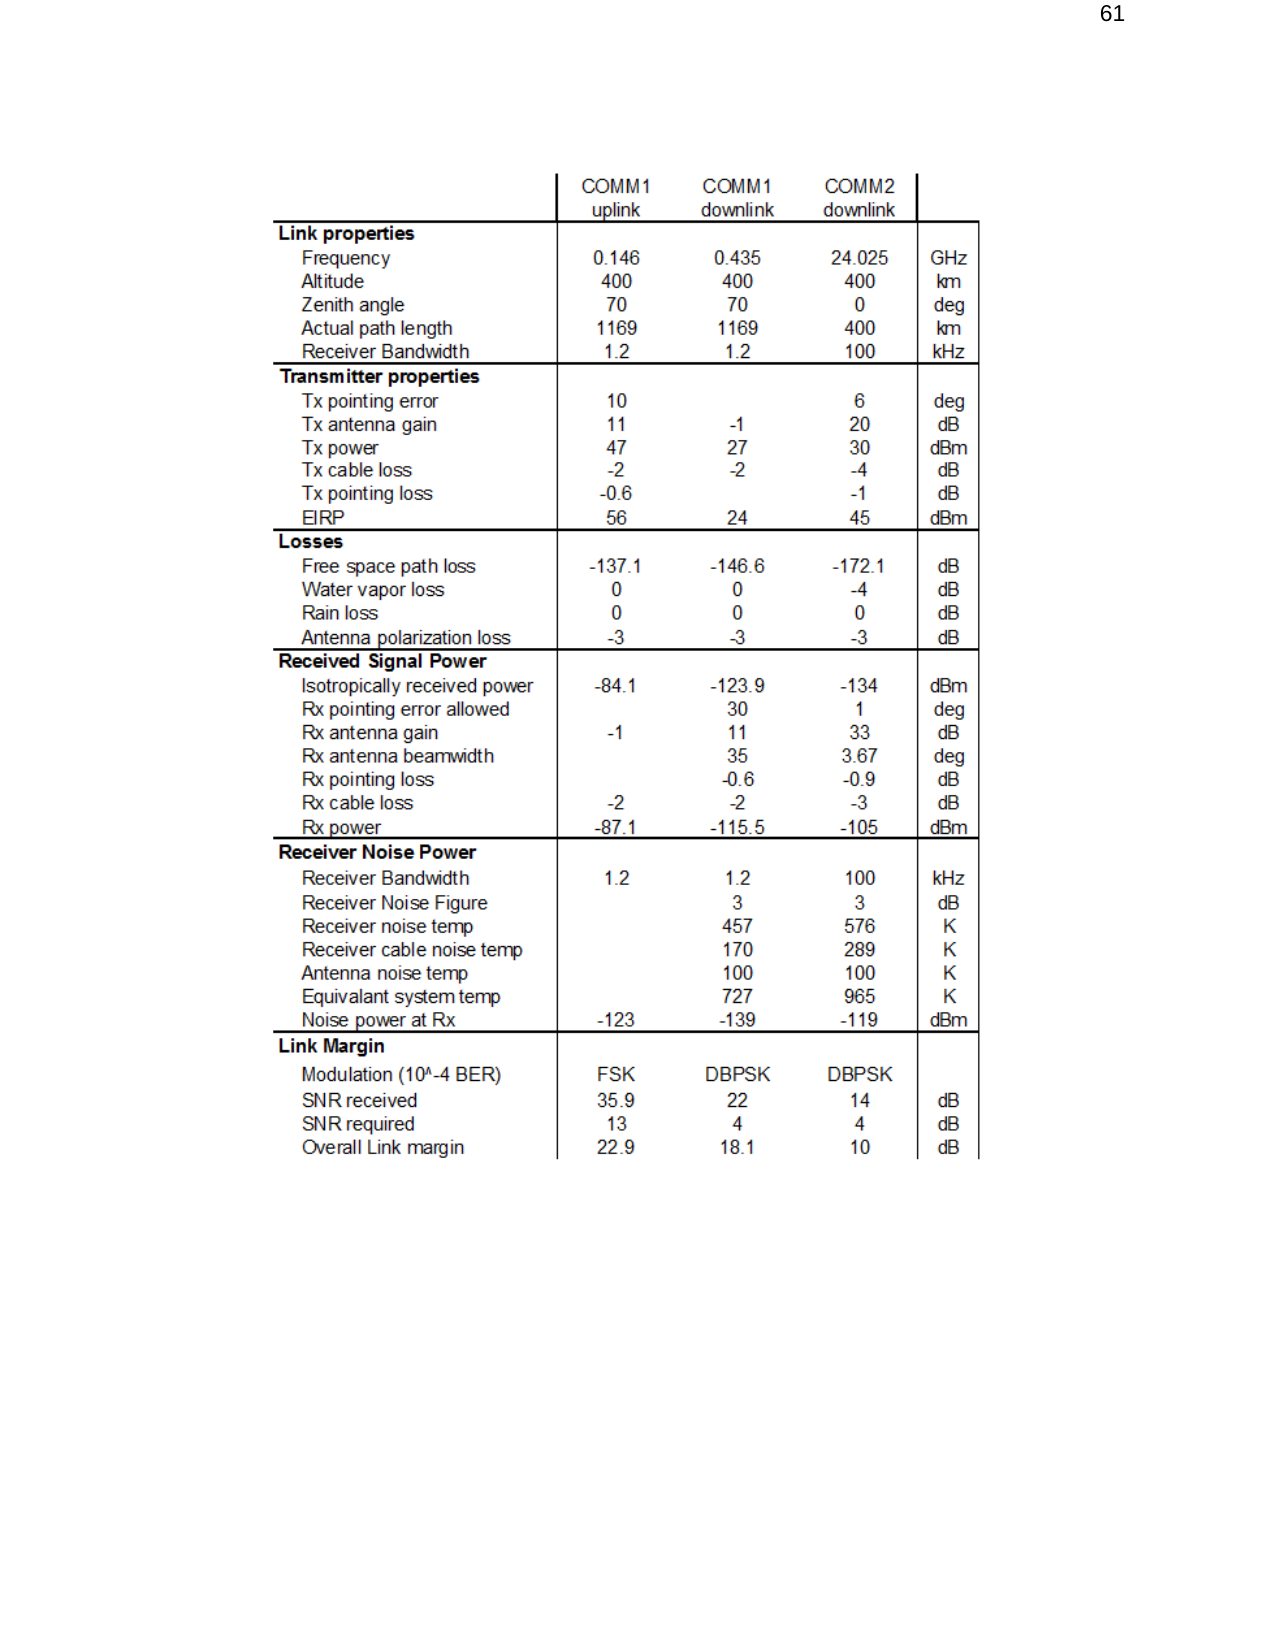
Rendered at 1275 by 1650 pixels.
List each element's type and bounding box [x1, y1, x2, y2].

picture [246, 150, 1029, 1184]
